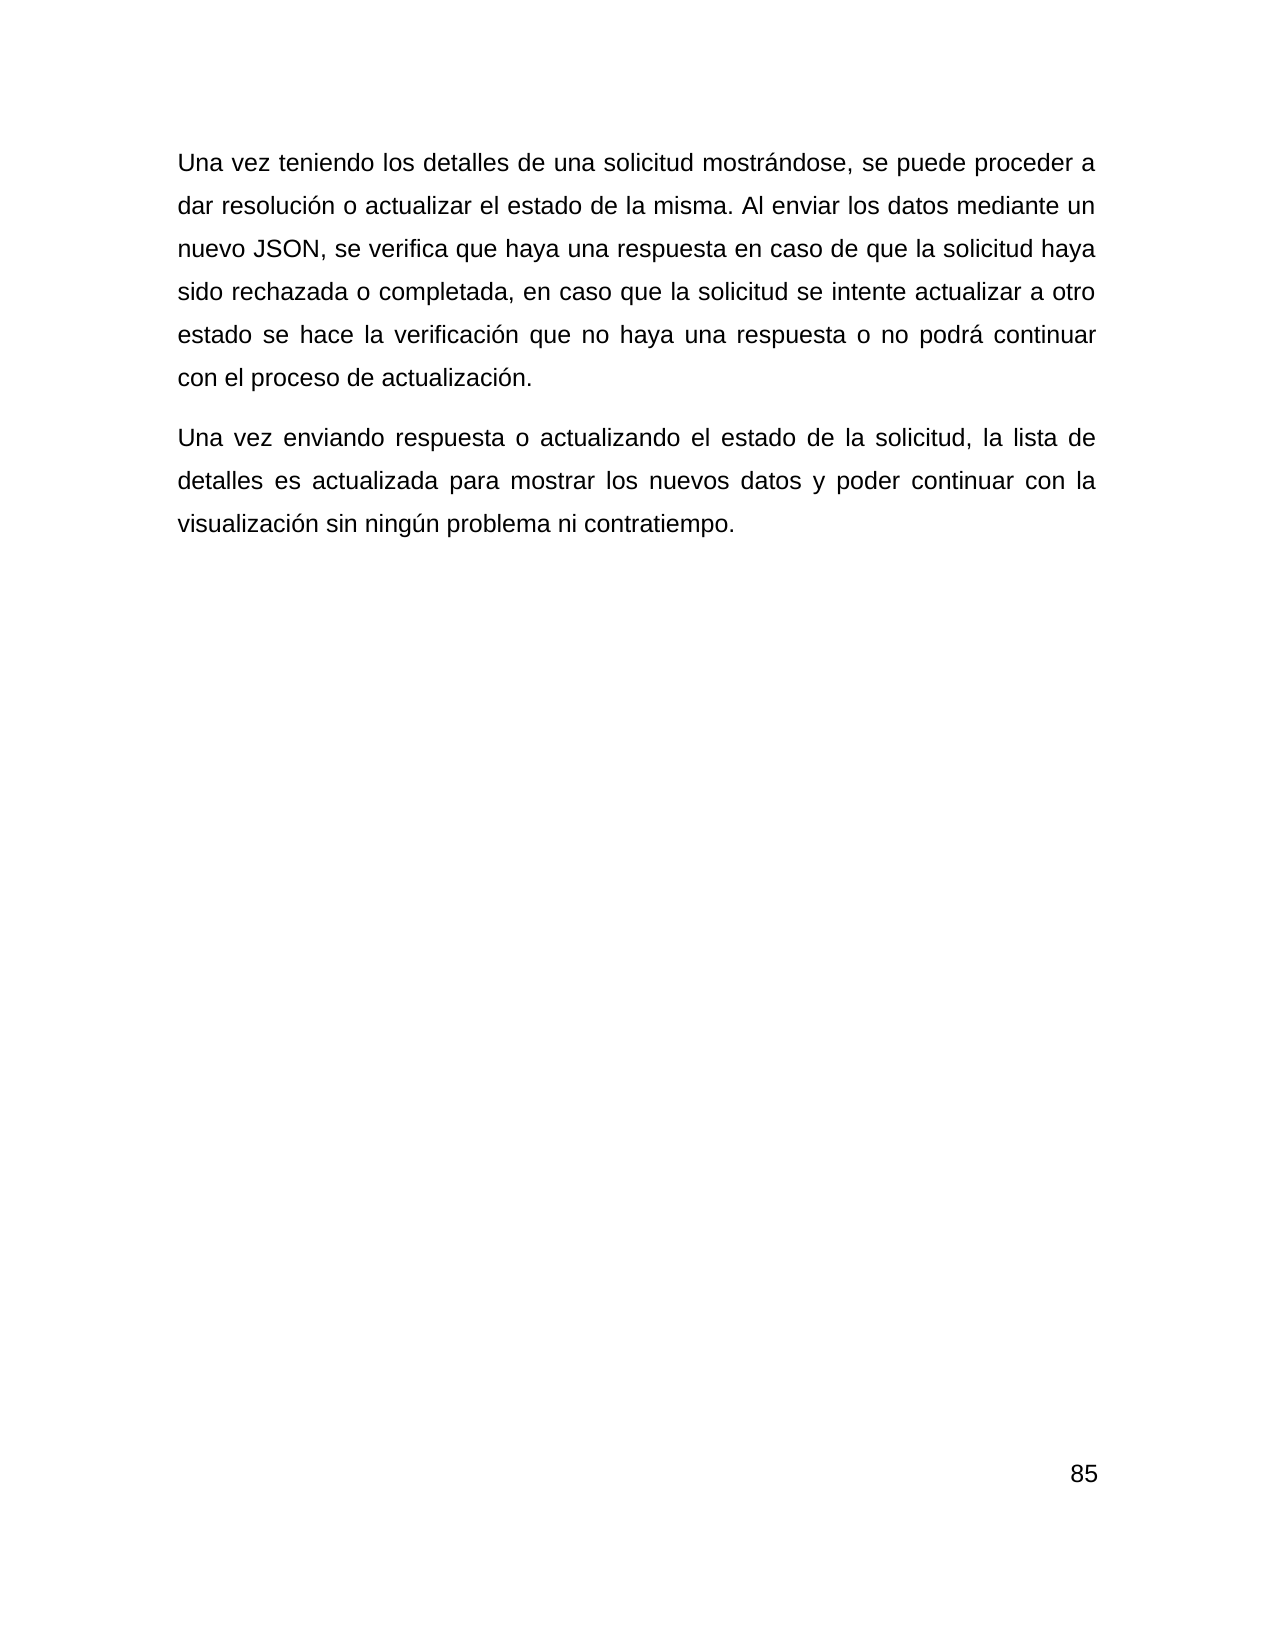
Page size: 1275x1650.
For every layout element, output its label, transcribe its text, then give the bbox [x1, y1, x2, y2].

text Una vez enviando respuesta o actualizando el estado de la solicitud, la lista de detalles es actualizada para mostrar los nuevos datos y poder continuar con la visualización sin ningún problema ni contratiempo. [177, 423, 1098, 538]
text Una vez teniendo los detalles de una solicitud mostrándose, se puede proceder a dar resolución o actualizar el estado de la misma. Al enviar los datos mediante un nuevo JSON, se verifica que haya una respuesta en caso de que la solicitud haya sido rechazada o completada, en caso que la solicitud se intente actualizar a otro estado se hace la verificación que no haya una respuesta o no podrá continuar con el proceso de actualización. [177, 148, 1098, 392]
